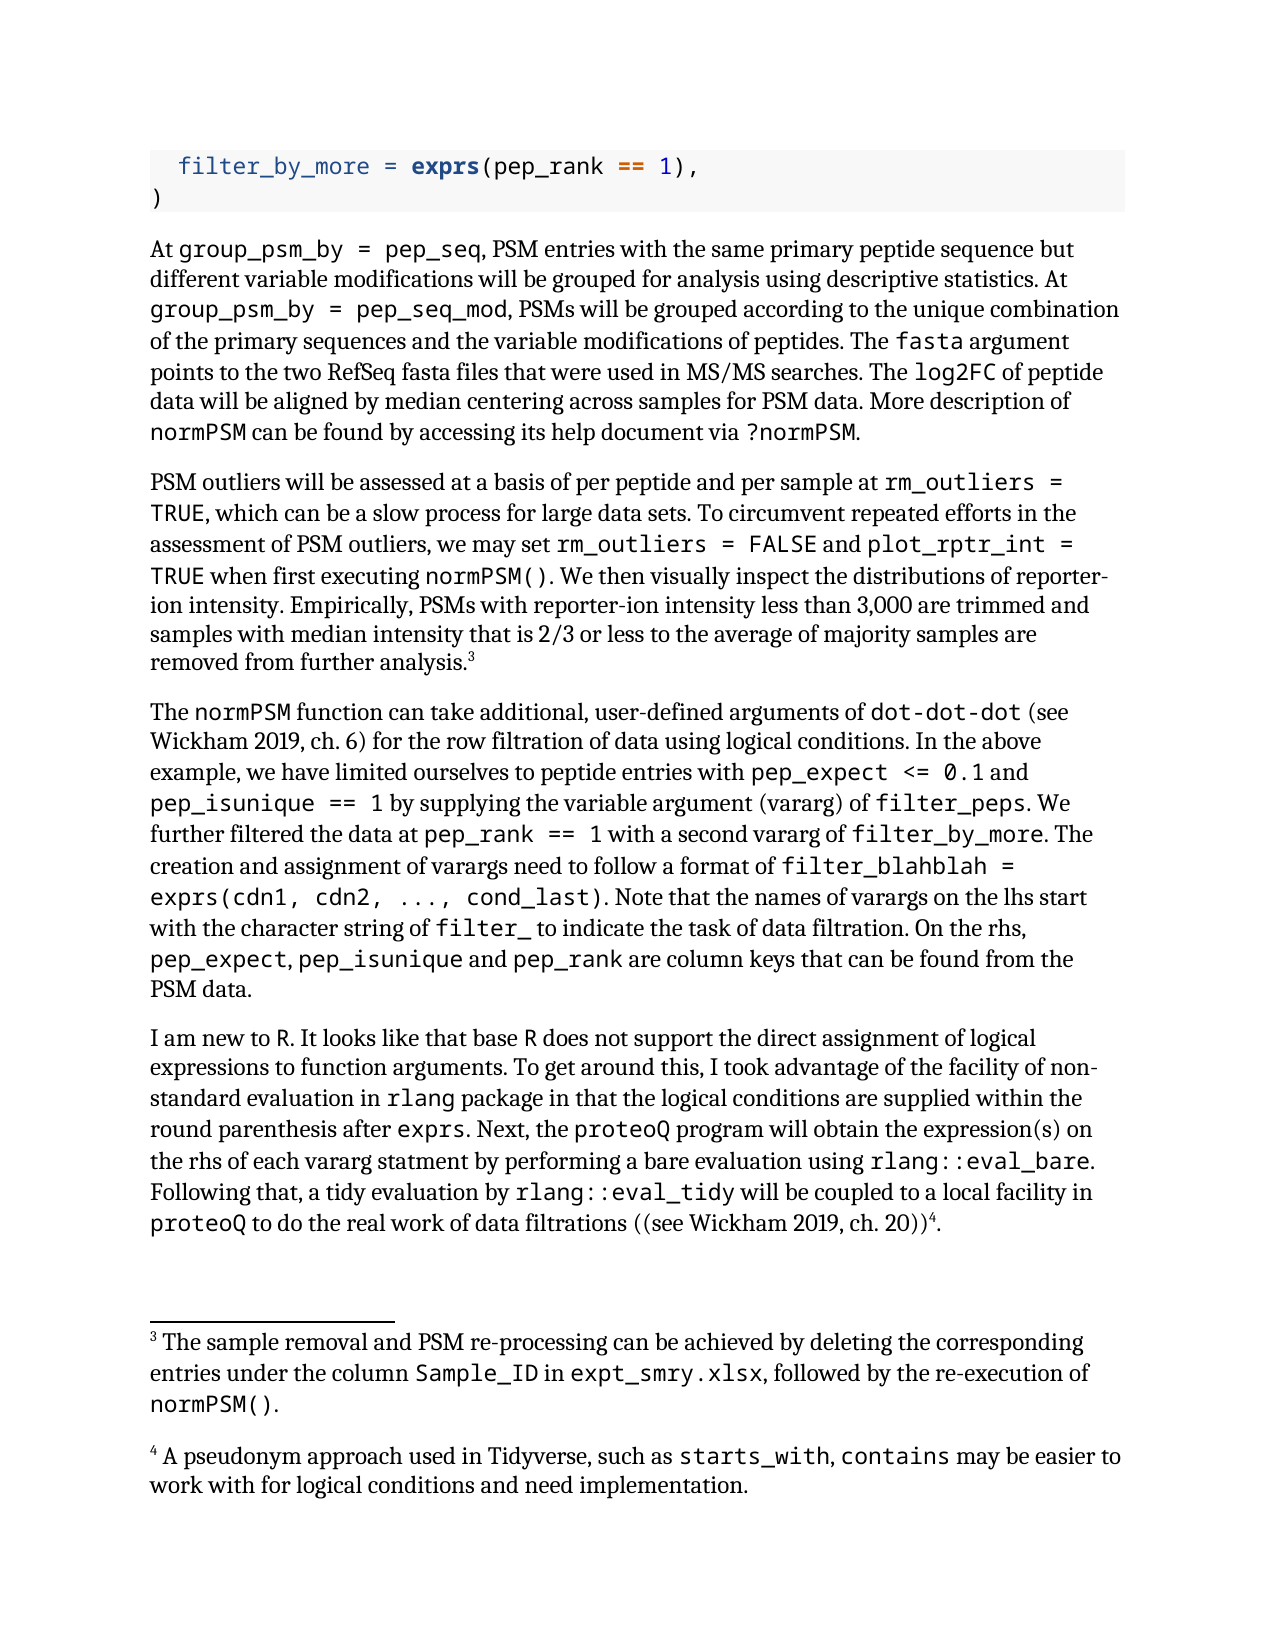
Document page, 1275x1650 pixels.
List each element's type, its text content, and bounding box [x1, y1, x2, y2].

text At group_psm_by = pep_seq, PSM entries with the same primary peptide sequence but different variable modifications will be grouped for analysis using descriptive statistics. At group_psm_by = pep_seq_mod, PSMs will be grouped according to the unique combination of the primary sequences and the variable modifications of peptides. The fasta argument points to the two RefSeq fasta files that were used in MS/MS searches. The log2FC of peptide data will be aligned by median centering across samples for PSM data. More description of normPSM can be found by accessing its help document via ?normPSM. [150, 233, 1125, 447]
text I am new to R. It looks like that base R does not support the direct assignment of logical expressions to function arguments. To get around this, I took advantage of the facility of non-standard evaluation in rlang package in that the logical conditions are supplied within the round parenthesis after exprs. Next, the proteoQ program will obtain the expression(s) on the rhs of each vararg statment by performing a bare evaluation using rlang::eval_bare. Following that, a tidy evaluation by rlang::eval_tidy will be coupled to a local facility in proteoQ to do the real work of data filtrations ((see Wickham 2019, ch. 20)). [150, 1022, 1125, 1238]
text PSM outliers will be assessed at a basis of per peptide and per sample at rm_outliers = TRUE, which can be a slow process for large data sets. To circumvent repeated efforts in the assessment of PSM outliers, we may set rm_outliers = FALSE and plot_rptr_int = TRUE when first executing normPSM(). We then visually inspect the distributions of reporter-ion intensity. Empirically, PSMs with reporter-ion intensity less than 3,000 are trimmed and samples with median intensity that is 2/3 or less to the average of majority samples are removed from further analysis. [150, 466, 1125, 677]
text The normPSM function can take additional, user-defined arguments of dot-dot-dot (see Wickham 2019, ch. 6) for the row filtration of data using logical conditions. In the above example, we have limited ourselves to peptide entries with pep_expect <= 0.1 and pep_isunique == 1 by supplying the variable argument (vararg) of filter_peps. We further filtered the data at pep_rank == 1 with a second vararg of filter_by_more. The creation and assignment of varargs need to follow a format of filter_blahblah = exprs(cdn1, cdn2, ..., cond_last). Note that the names of varargs on the lhs start with the character string of filter_ to indicate the task of data filtration. On the rhs, pep_expect, pep_isunique and pep_rank are column keys that can be found from the PSM data. [150, 696, 1125, 1003]
